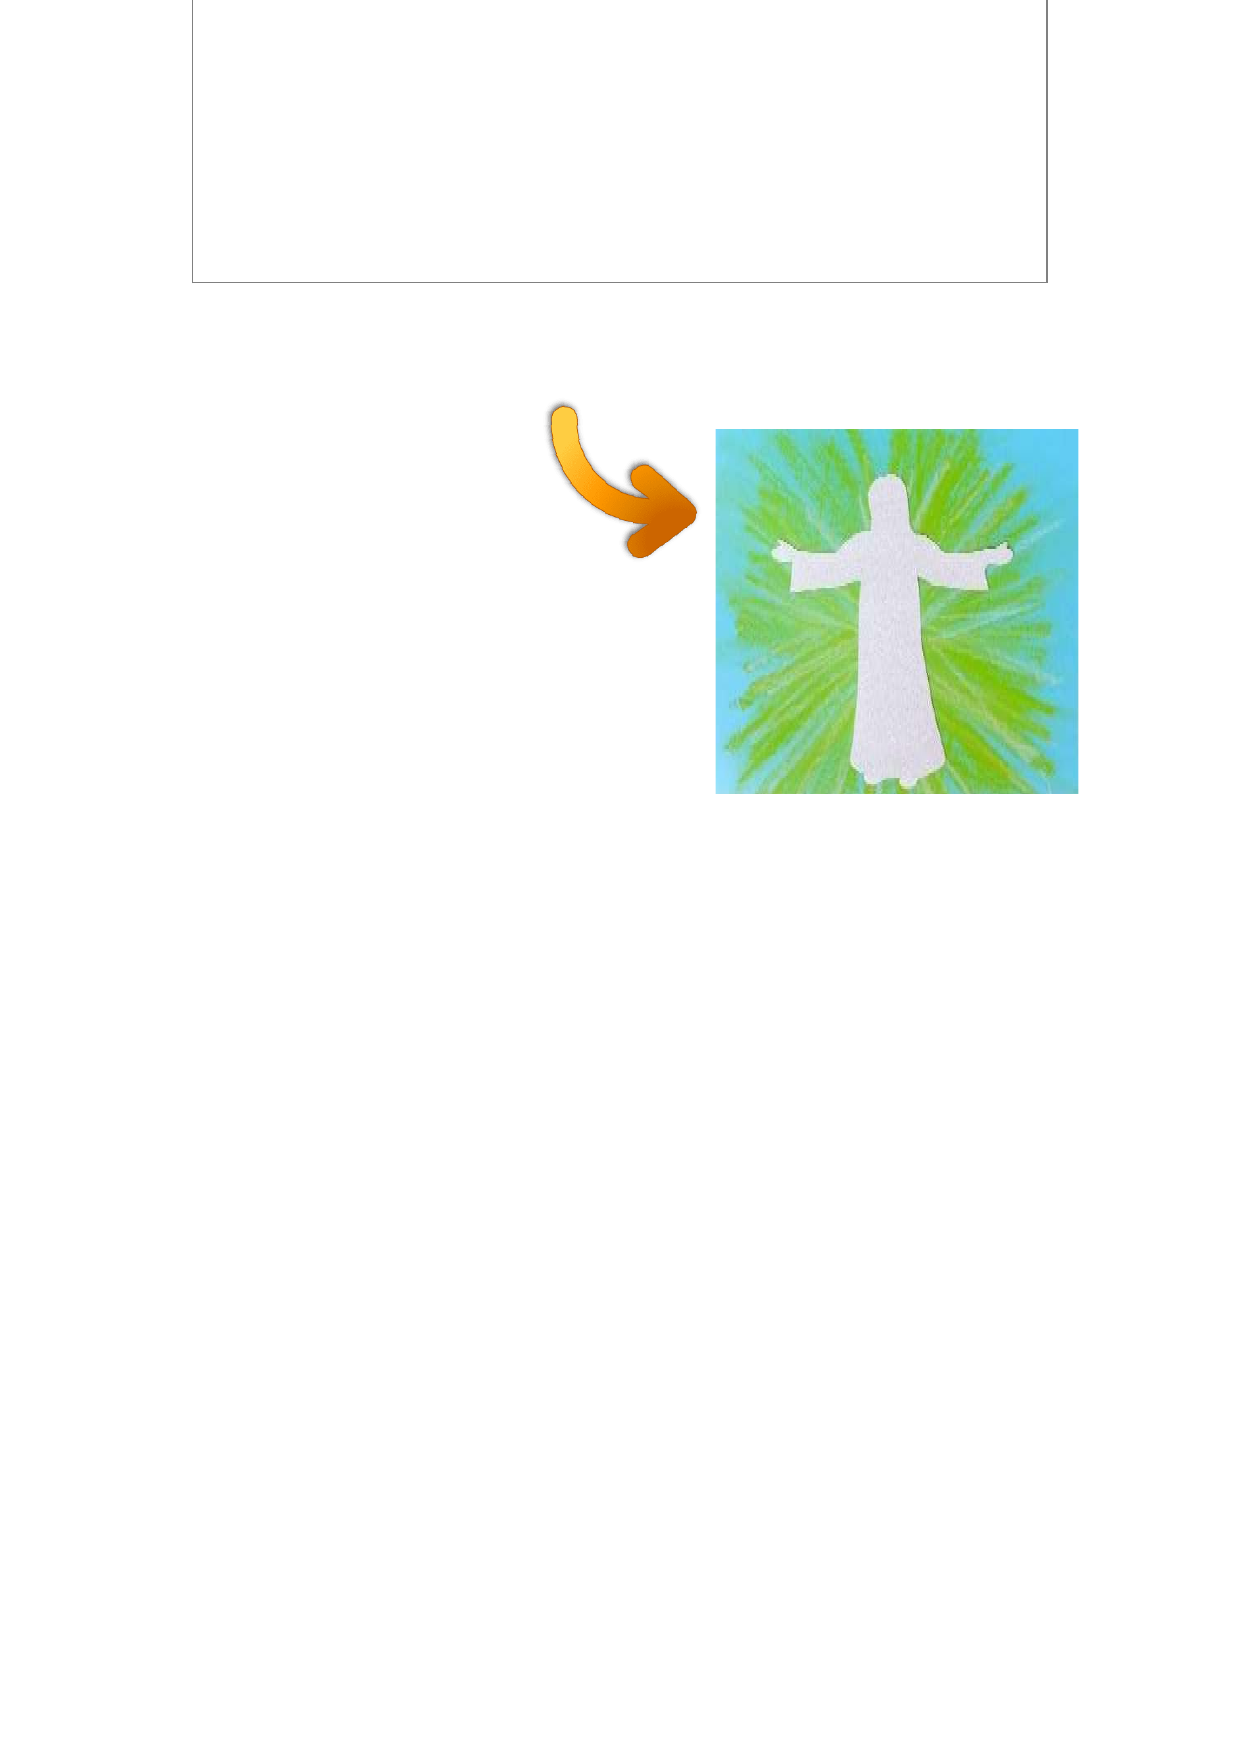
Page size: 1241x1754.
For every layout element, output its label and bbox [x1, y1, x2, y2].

picture [531, 391, 711, 570]
picture [715, 429, 1079, 794]
